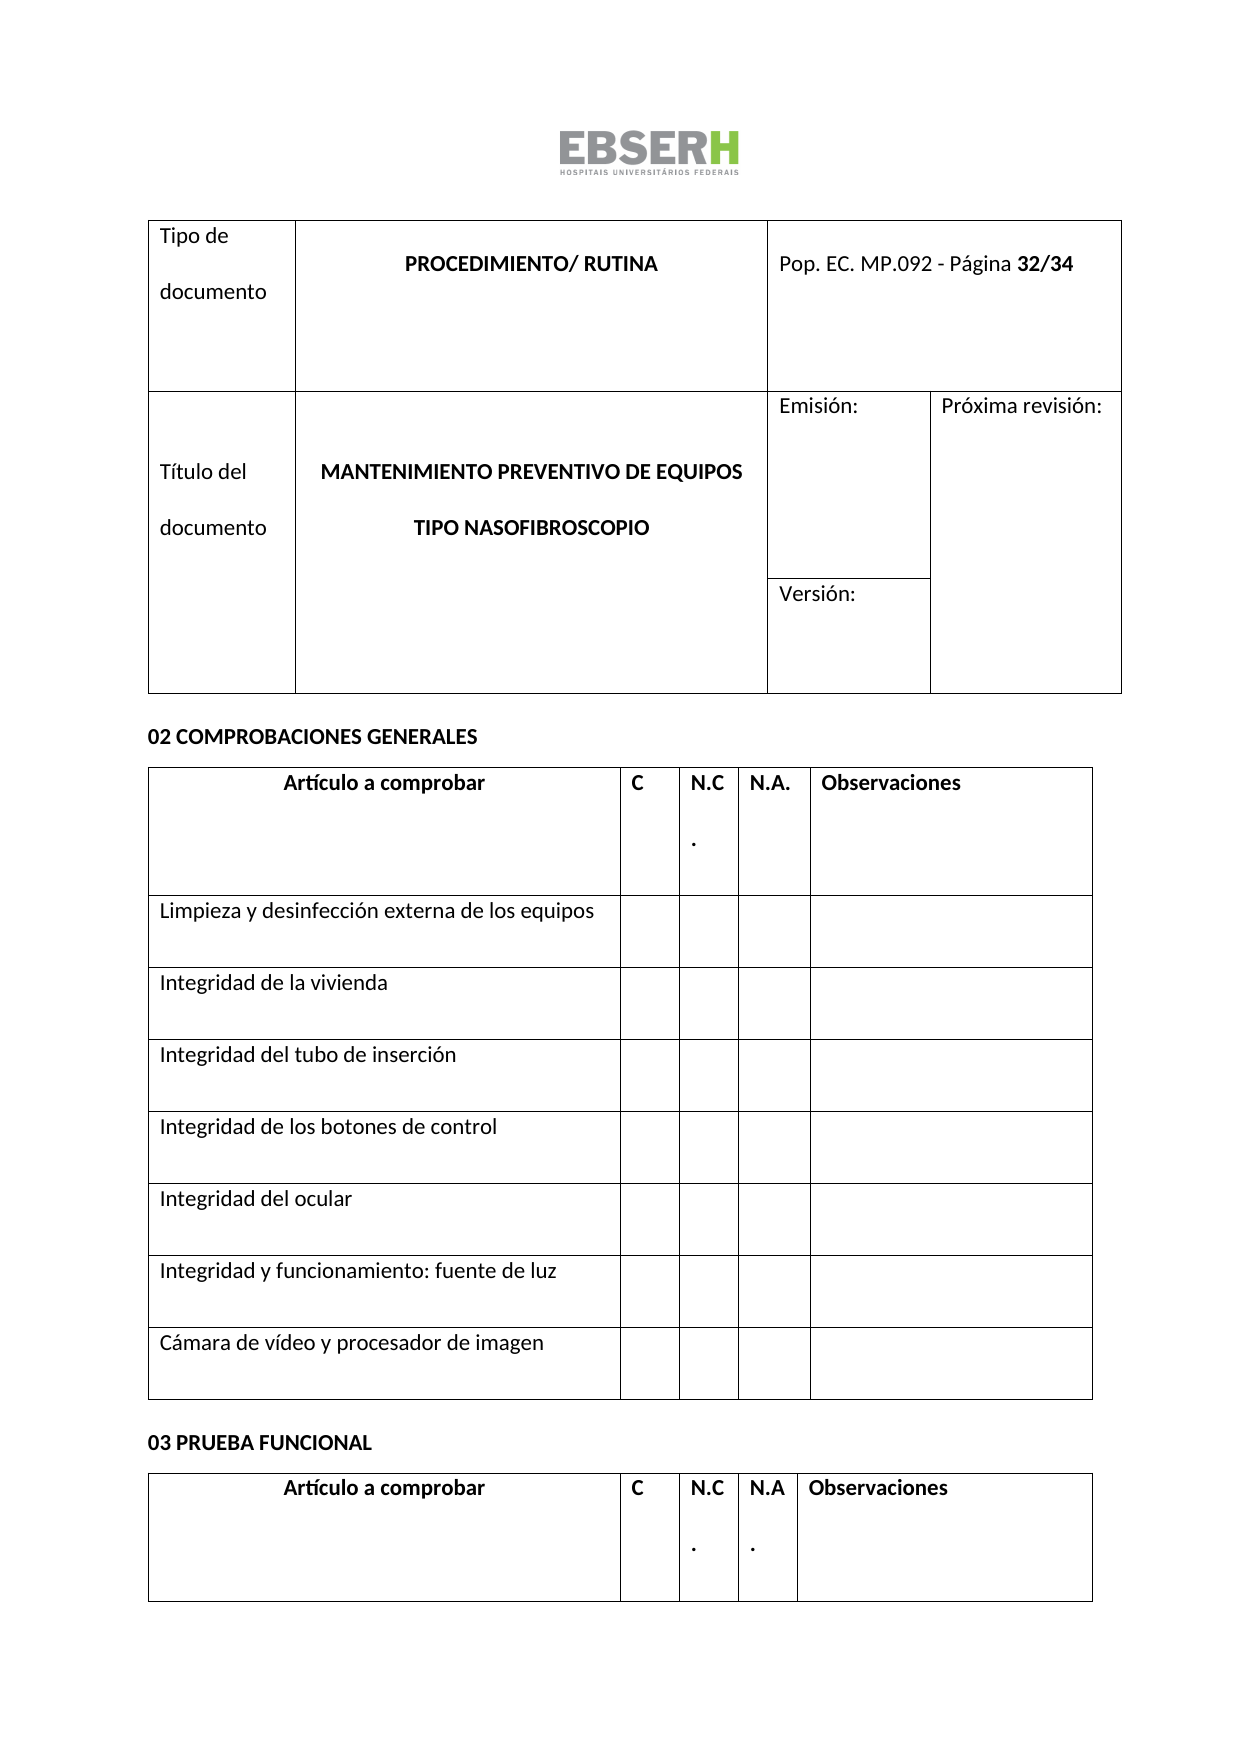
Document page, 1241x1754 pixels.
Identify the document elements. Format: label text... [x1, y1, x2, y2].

table_cell Integridad de la vivienda [149, 968, 620, 1039]
picture [558, 130, 741, 175]
table_header Observaciones [798, 1474, 1092, 1601]
table_cell [621, 1112, 679, 1183]
table_cell Limpieza y desinfección externa de los equipos [149, 896, 620, 967]
table_header Artículo a comprobar [149, 768, 620, 895]
text 02 COMPROBACIONES GENERALES [148, 722, 1152, 750]
table_header N.C. [680, 768, 738, 895]
table_cell [811, 896, 1092, 967]
table_cell [680, 1040, 738, 1111]
table_cell [621, 1256, 679, 1327]
table_cell [680, 896, 738, 967]
table_cell [739, 1112, 810, 1183]
table_cell [680, 1184, 738, 1255]
table_cell [811, 968, 1092, 1039]
table_cell [621, 968, 679, 1039]
table_header Artículo a comprobar [149, 1474, 620, 1601]
table_cell [739, 896, 810, 967]
table_cell [680, 1112, 738, 1183]
table_header N.A. [739, 1474, 797, 1601]
table_cell Integridad del tubo de inserción [149, 1040, 620, 1111]
table_cell [811, 1184, 1092, 1255]
table_cell Integridad de los botones de control [149, 1112, 620, 1183]
table_cell [811, 1112, 1092, 1183]
table_cell [739, 1040, 810, 1111]
table_cell [739, 1184, 810, 1255]
table_cell [621, 1184, 679, 1255]
table_cell Integridad y funcionamiento: fuente de luz [149, 1256, 620, 1327]
table_cell Integridad del ocular [149, 1184, 620, 1255]
table_header Observaciones [811, 768, 1092, 895]
table_cell [739, 968, 810, 1039]
table_cell [621, 896, 679, 967]
table_cell Cámara de vídeo y procesador de imagen [149, 1328, 620, 1399]
table_cell [811, 1328, 1092, 1399]
table_cell [811, 1256, 1092, 1327]
table_cell [739, 1256, 810, 1327]
table_cell [621, 1040, 679, 1111]
table_header C [621, 768, 679, 895]
table_cell [739, 1328, 810, 1399]
table_cell [680, 1256, 738, 1327]
table_cell [811, 1040, 1092, 1111]
table_header N.A. [739, 768, 810, 895]
table_cell [621, 1328, 679, 1399]
table_cell [680, 1328, 738, 1399]
text 03 PRUEBA FUNCIONAL [148, 1428, 1152, 1456]
table_header N.C. [680, 1474, 738, 1601]
table_header C [621, 1474, 679, 1601]
table_cell [680, 968, 738, 1039]
